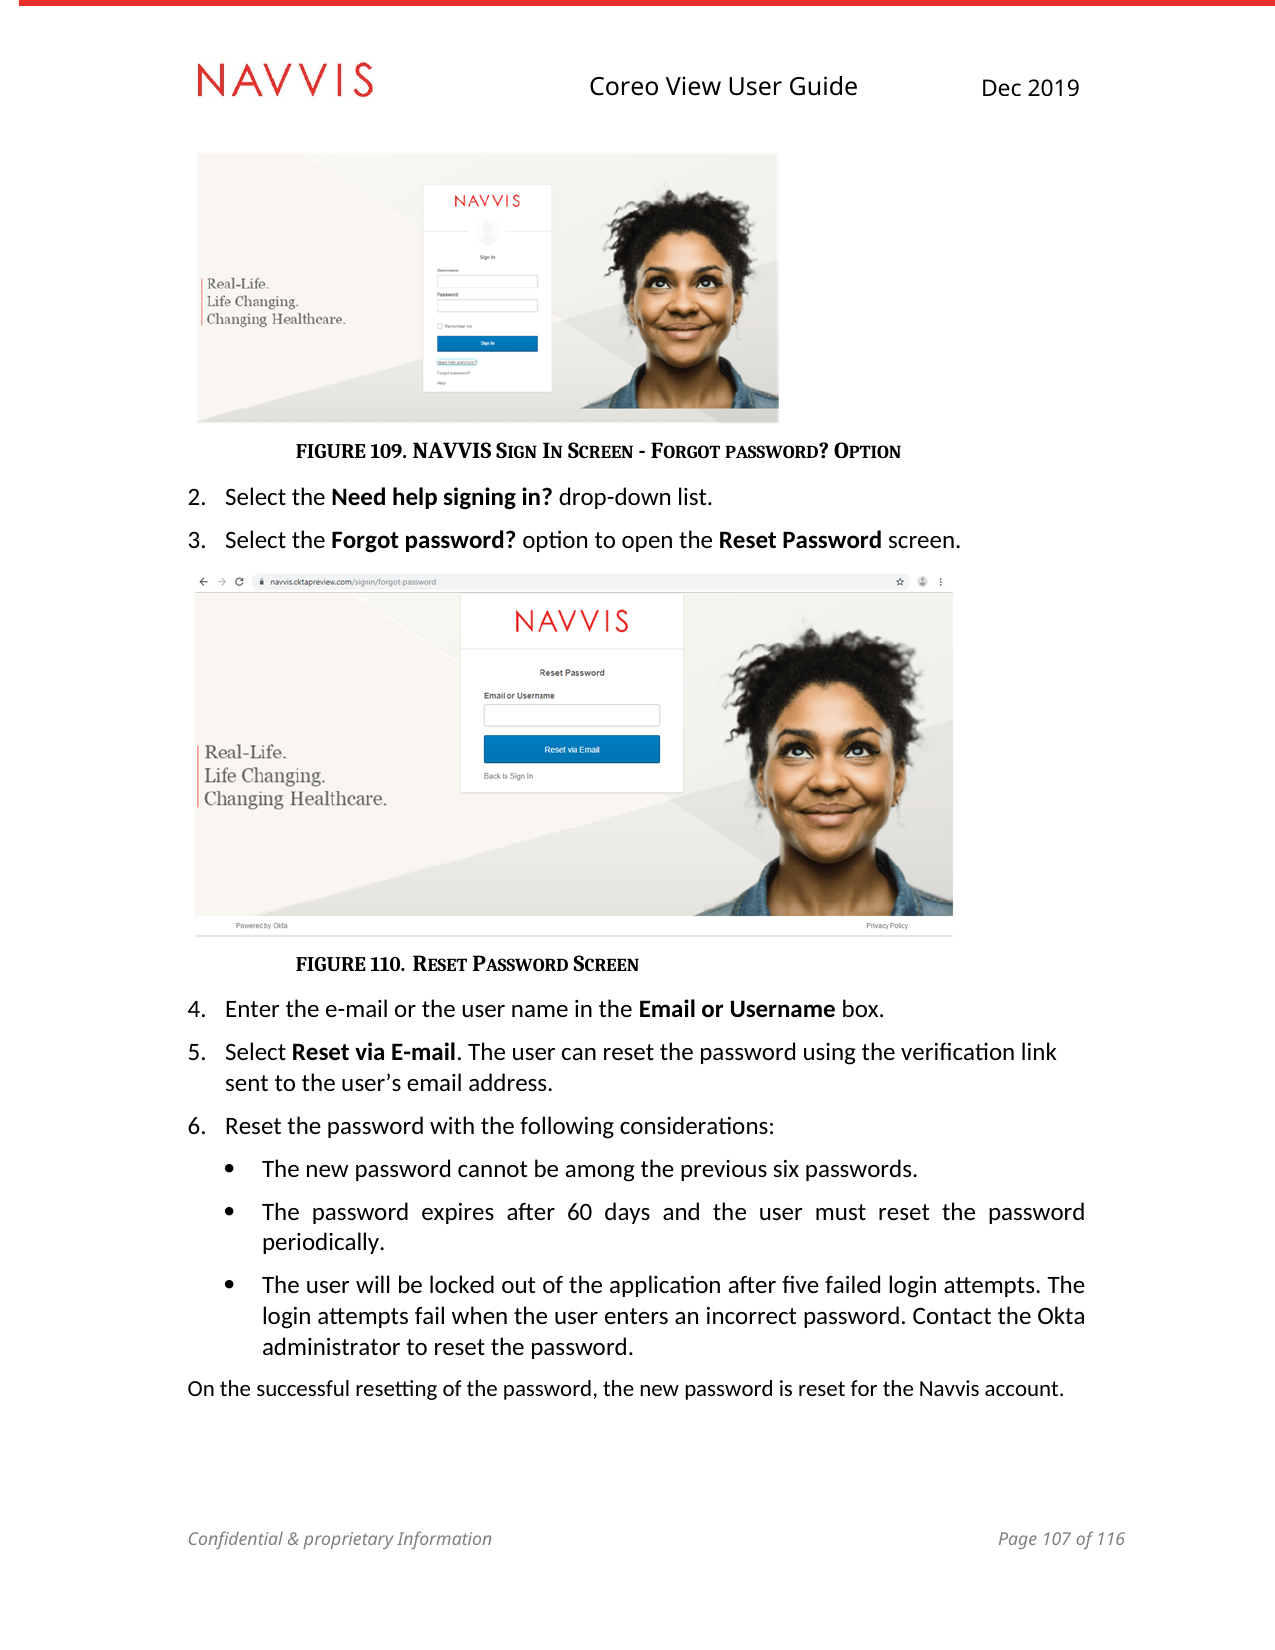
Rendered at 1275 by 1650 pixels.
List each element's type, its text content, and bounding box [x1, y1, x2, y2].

list Select Reset via E-mail. The user can reset the password using the verification link sent to the user’s email address. [187, 1036, 1087, 1097]
picture [193, 571, 958, 939]
picture [193, 150, 781, 426]
text Reset Password Screen [296, 951, 1087, 977]
text On the successful resetting of the password, the new password is reset for the Navvis account. [187, 1374, 1087, 1402]
list Select the Forgot password? option to open the Reset Password screen. [187, 524, 1087, 554]
picture [187, 55, 383, 104]
list The password expires after 60 days and the user must reset the password periodically. [225, 1196, 1087, 1257]
list Reset the password with the following considerations: [187, 1110, 1087, 1141]
list Select the Need help signing in? drop-down list. [187, 481, 1087, 512]
list The user will be locked out of the application after five failed login attempts. The login attempts fail when the user enters an incorrect password. Contact the Okta administrator to reset the password. [225, 1269, 1087, 1361]
text NAVVIS Sign In Screen - Forgot password? Option [296, 438, 1087, 465]
list Enter the e-mail or the user name in the Email or Username box. [187, 993, 1087, 1024]
list The new password cannot be among the previous six passwords. [225, 1153, 1087, 1183]
